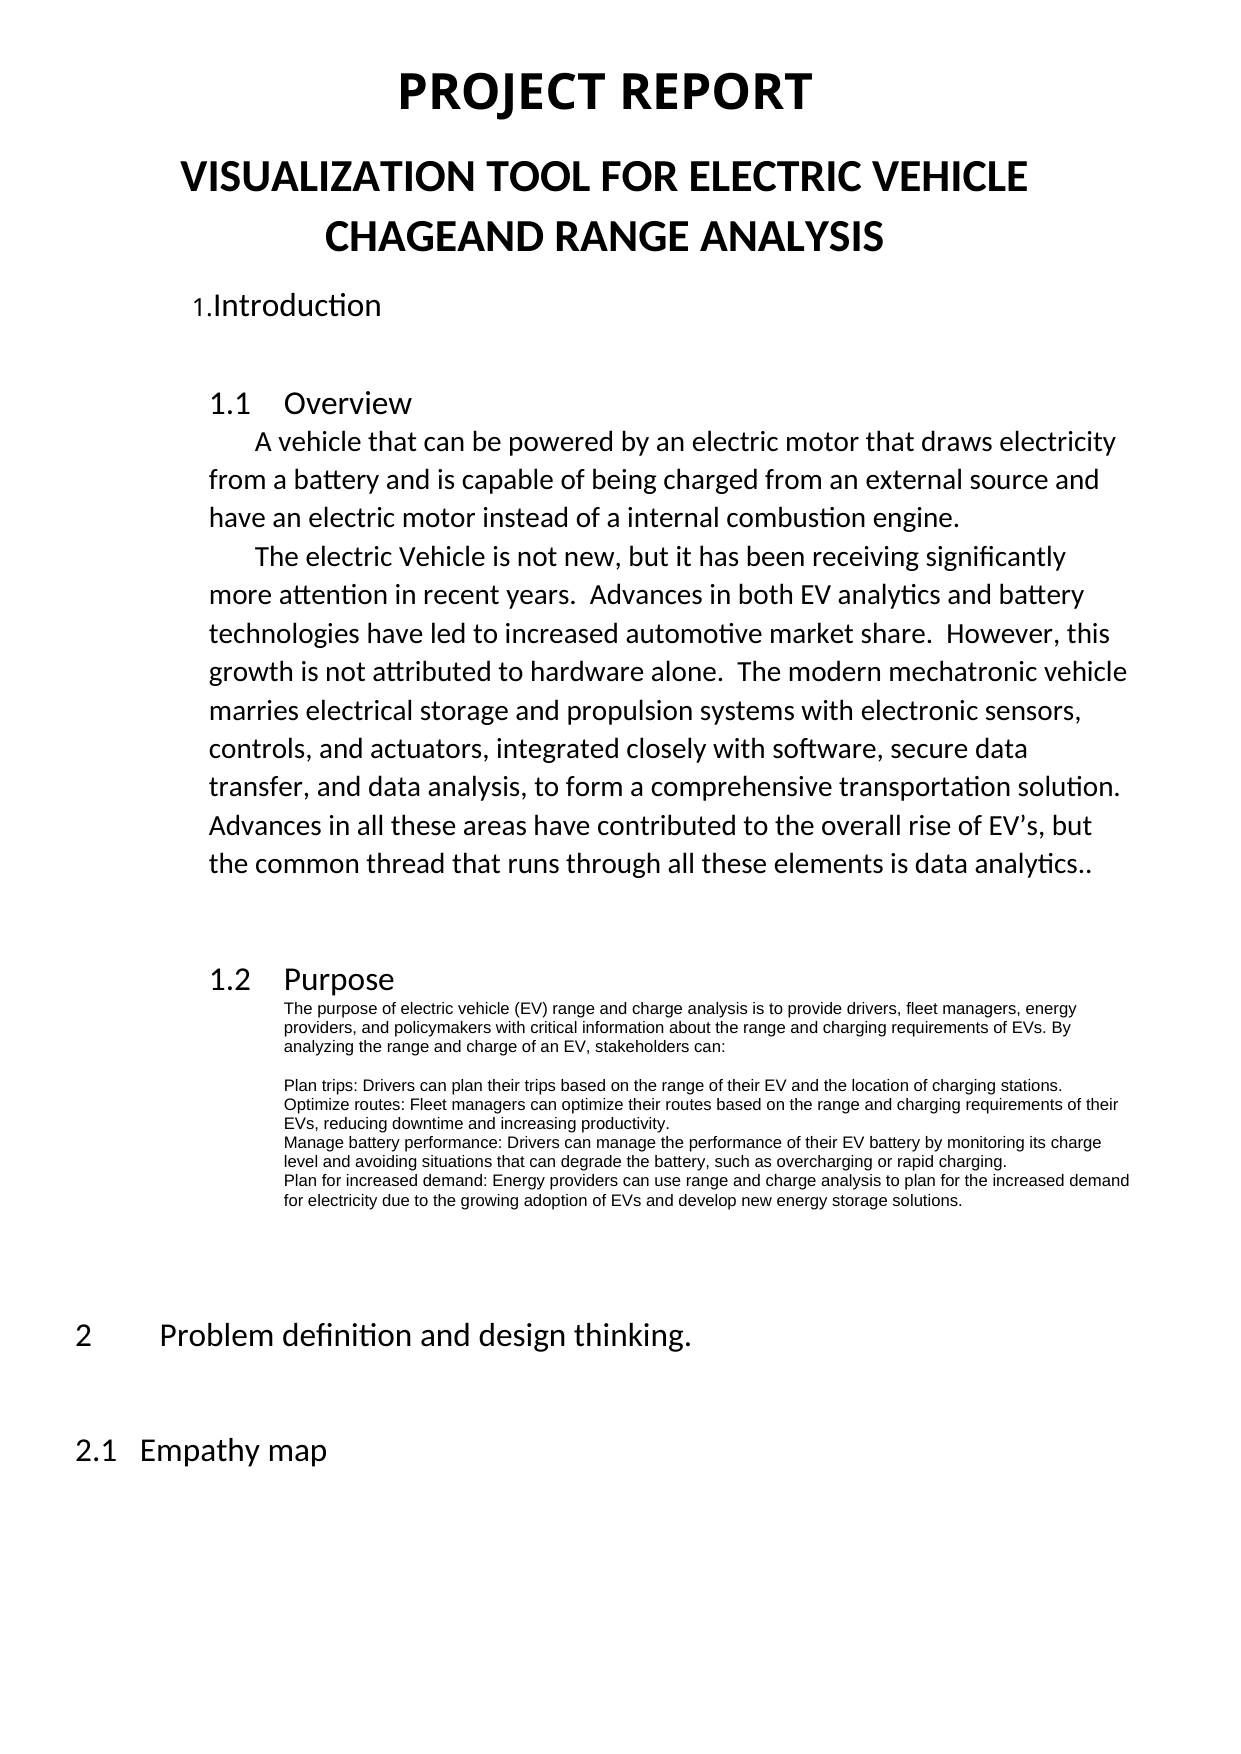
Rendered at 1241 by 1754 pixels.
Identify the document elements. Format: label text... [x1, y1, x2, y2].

text VISUALIZATION TOOL FOR ELECTRIC VEHICLE CHAGEAND RANGE ANALYSIS [75, 146, 1134, 263]
list Optimize routes: Fleet managers can optimize their routes based on the range and charging requirements of their EVs, reducing downtime and increasing productivity. [284, 1094, 1134, 1133]
list Purpose [209, 958, 1134, 999]
list The electric Vehicle is not new, but it has been receiving significantly more attention in recent years. Advances in both EV analytics and battery technologies have led to increased automotive market share. However, this growth is not attributed to hardware alone. The modern mechatronic vehicle marries electrical storage and propulsion systems with electronic sensors, controls, and actuators, integrated closely with software, secure data transfer, and data analysis, to form a comprehensive transportation solution. Advances in all these areas have contributed to the overall rise of EV’s, but the common thread that runs through all these elements is data analytics.. [209, 538, 1134, 881]
text PROJECT REPORT [75, 56, 1134, 124]
text 2 Problem definition and design thinking. [75, 1314, 1134, 1355]
list Overview [209, 382, 1134, 423]
text 1.Introduction [75, 284, 1134, 324]
list The purpose of electric vehicle (EV) range and charge analysis is to provide drivers, fleet managers, energy providers, and policymakers with critical information about the range and charging requirements of EVs. By analyzing the range and charge of an EV, stakeholders can: [284, 999, 1134, 1056]
list Manage battery performance: Drivers can manage the performance of their EV battery by monitoring its charge level and avoiding situations that can degrade the battery, such as overcharging or rapid charging. [284, 1133, 1134, 1171]
list Plan for increased demand: Energy providers can use range and charge analysis to plan for the increased demand for electricity due to the growing adoption of EVs and develop new energy storage solutions.Bottom of Form [284, 1171, 1134, 1209]
list A vehicle that can be powered by an electric motor that draws electricity from a battery and is capable of being charged from an external source and have an electric motor instead of a internal combustion engine. [209, 423, 1134, 535]
text 2.1 Empathy map [75, 1429, 1134, 1469]
list Plan trips: Drivers can plan their trips based on the range of their EV and the location of charging stations. [284, 1075, 1134, 1094]
